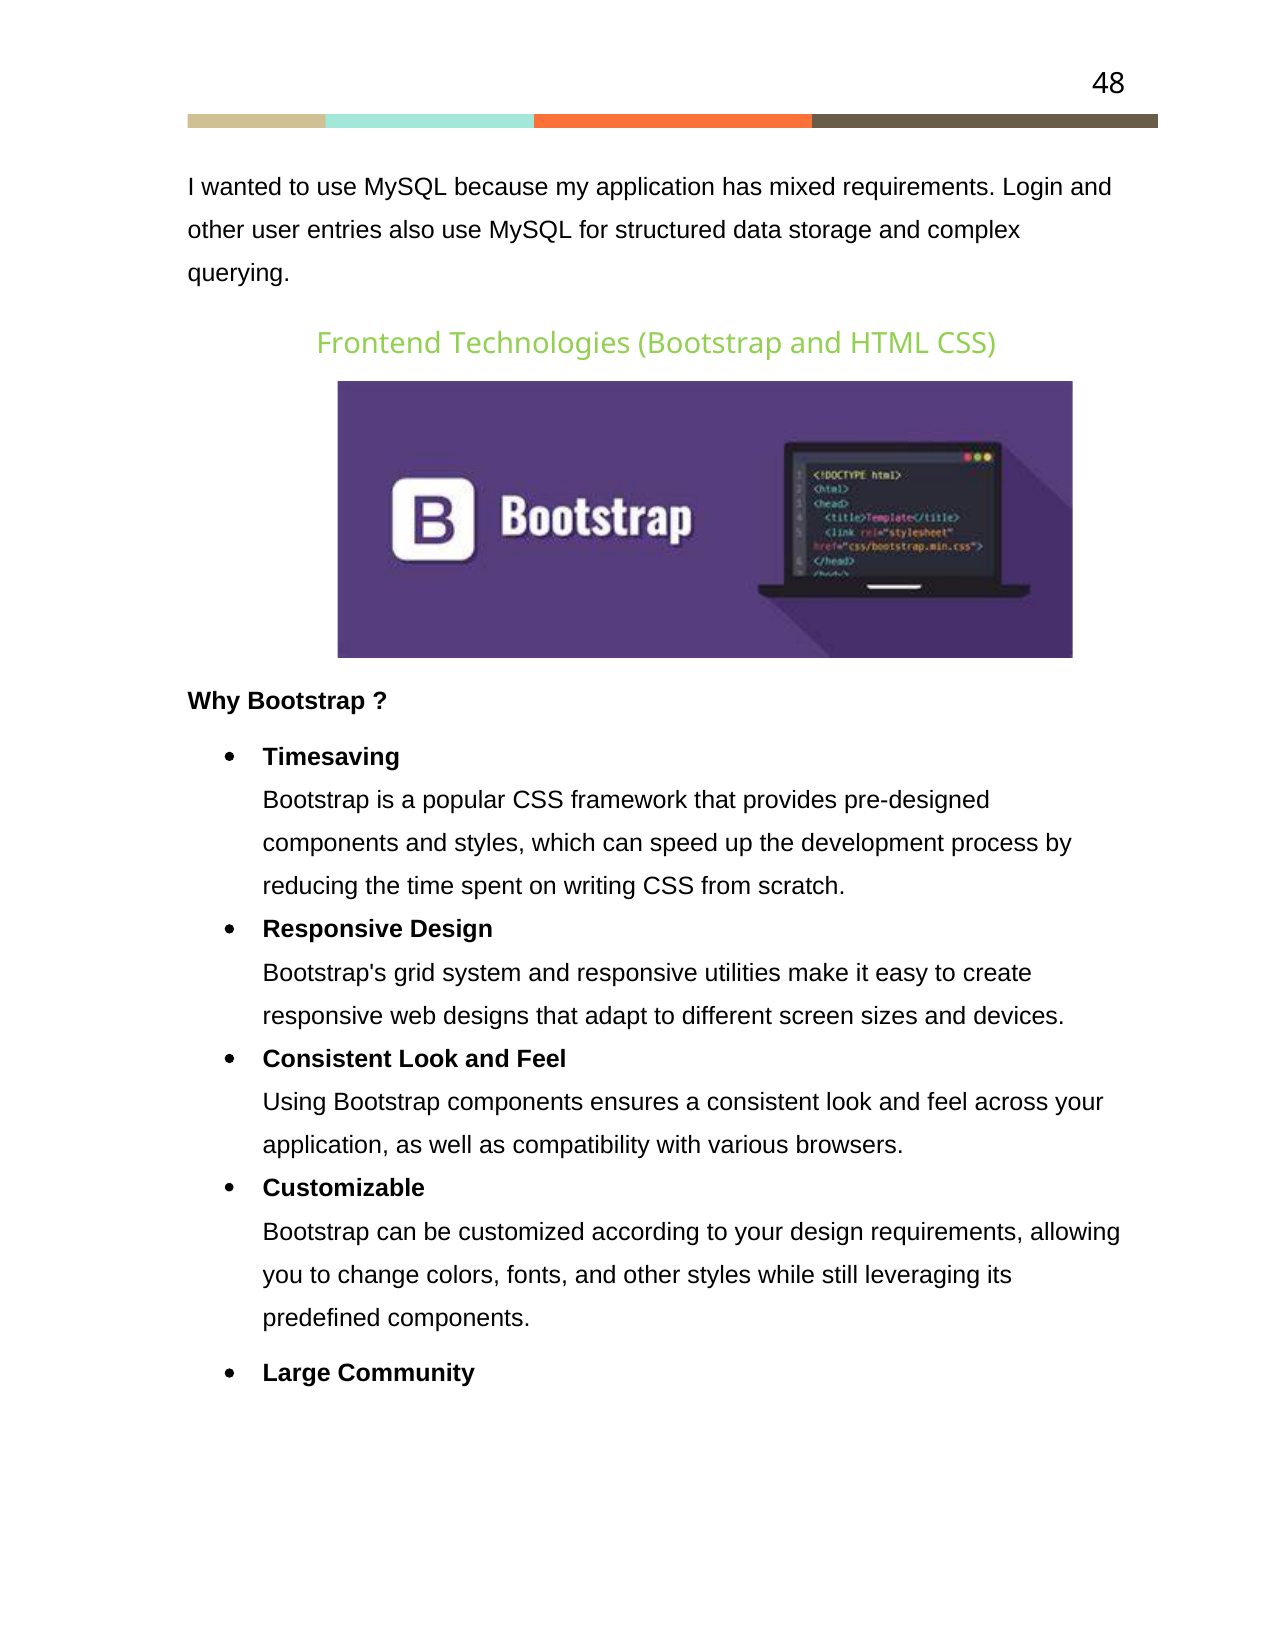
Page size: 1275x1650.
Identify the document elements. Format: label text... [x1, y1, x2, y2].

picture [337, 381, 1073, 658]
list Consistent Look and Feel [225, 1044, 1125, 1073]
list Bootstrap is a popular CSS framework that provides pre-designed components and styles, which can speed up the development process by reducing the time spent on writing CSS from scratch. [262, 785, 1125, 900]
list Bootstrap's grid system and responsive utilities make it easy to create responsive web designs that adapt to different screen sizes and devices. [262, 957, 1125, 1029]
list Customizable Bootstrap can be customized according to your design requirements, allowing you to change colors, fonts, and other styles while still leveraging its predefined components. [225, 1173, 1125, 1331]
list Large Community [225, 1358, 1125, 1387]
picture [187, 114, 1158, 128]
subtitle Frontend Technologies (Bootstrap and HTML CSS) [187, 322, 1125, 362]
list Responsive Design [225, 914, 1125, 943]
text I wanted to use MySQL because my application has mixed requirements. Login and other user entries also use MySQL for structured data storage and complex querying. [187, 172, 1125, 287]
list Using Bootstrap components ensures a consistent look and feel across your application, as well as compatibility with various browsers. [262, 1087, 1125, 1159]
text Why Bootstrap ? [187, 686, 1125, 715]
list Timesaving [225, 742, 1125, 771]
